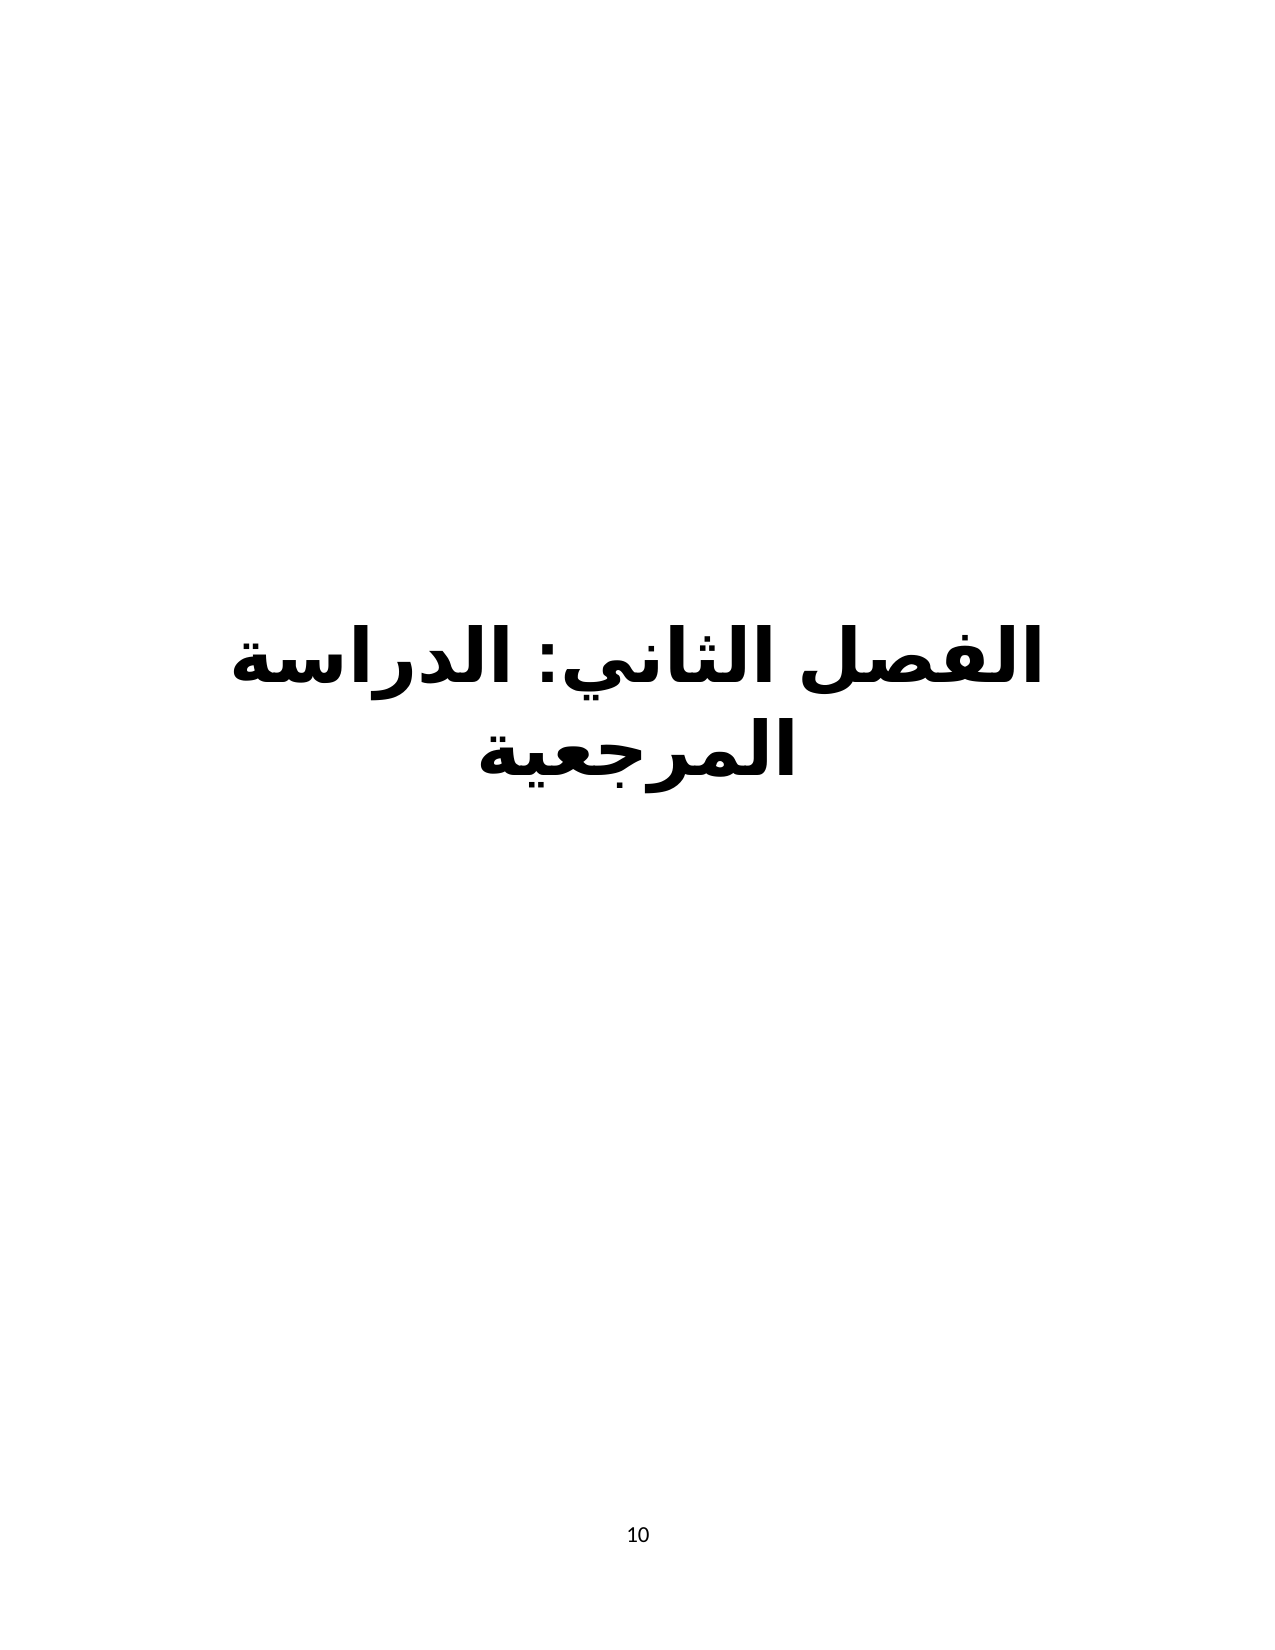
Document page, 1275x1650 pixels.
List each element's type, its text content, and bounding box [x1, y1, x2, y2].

text الفصل الثاني: الدراسة المرجعية [187, 612, 1087, 791]
